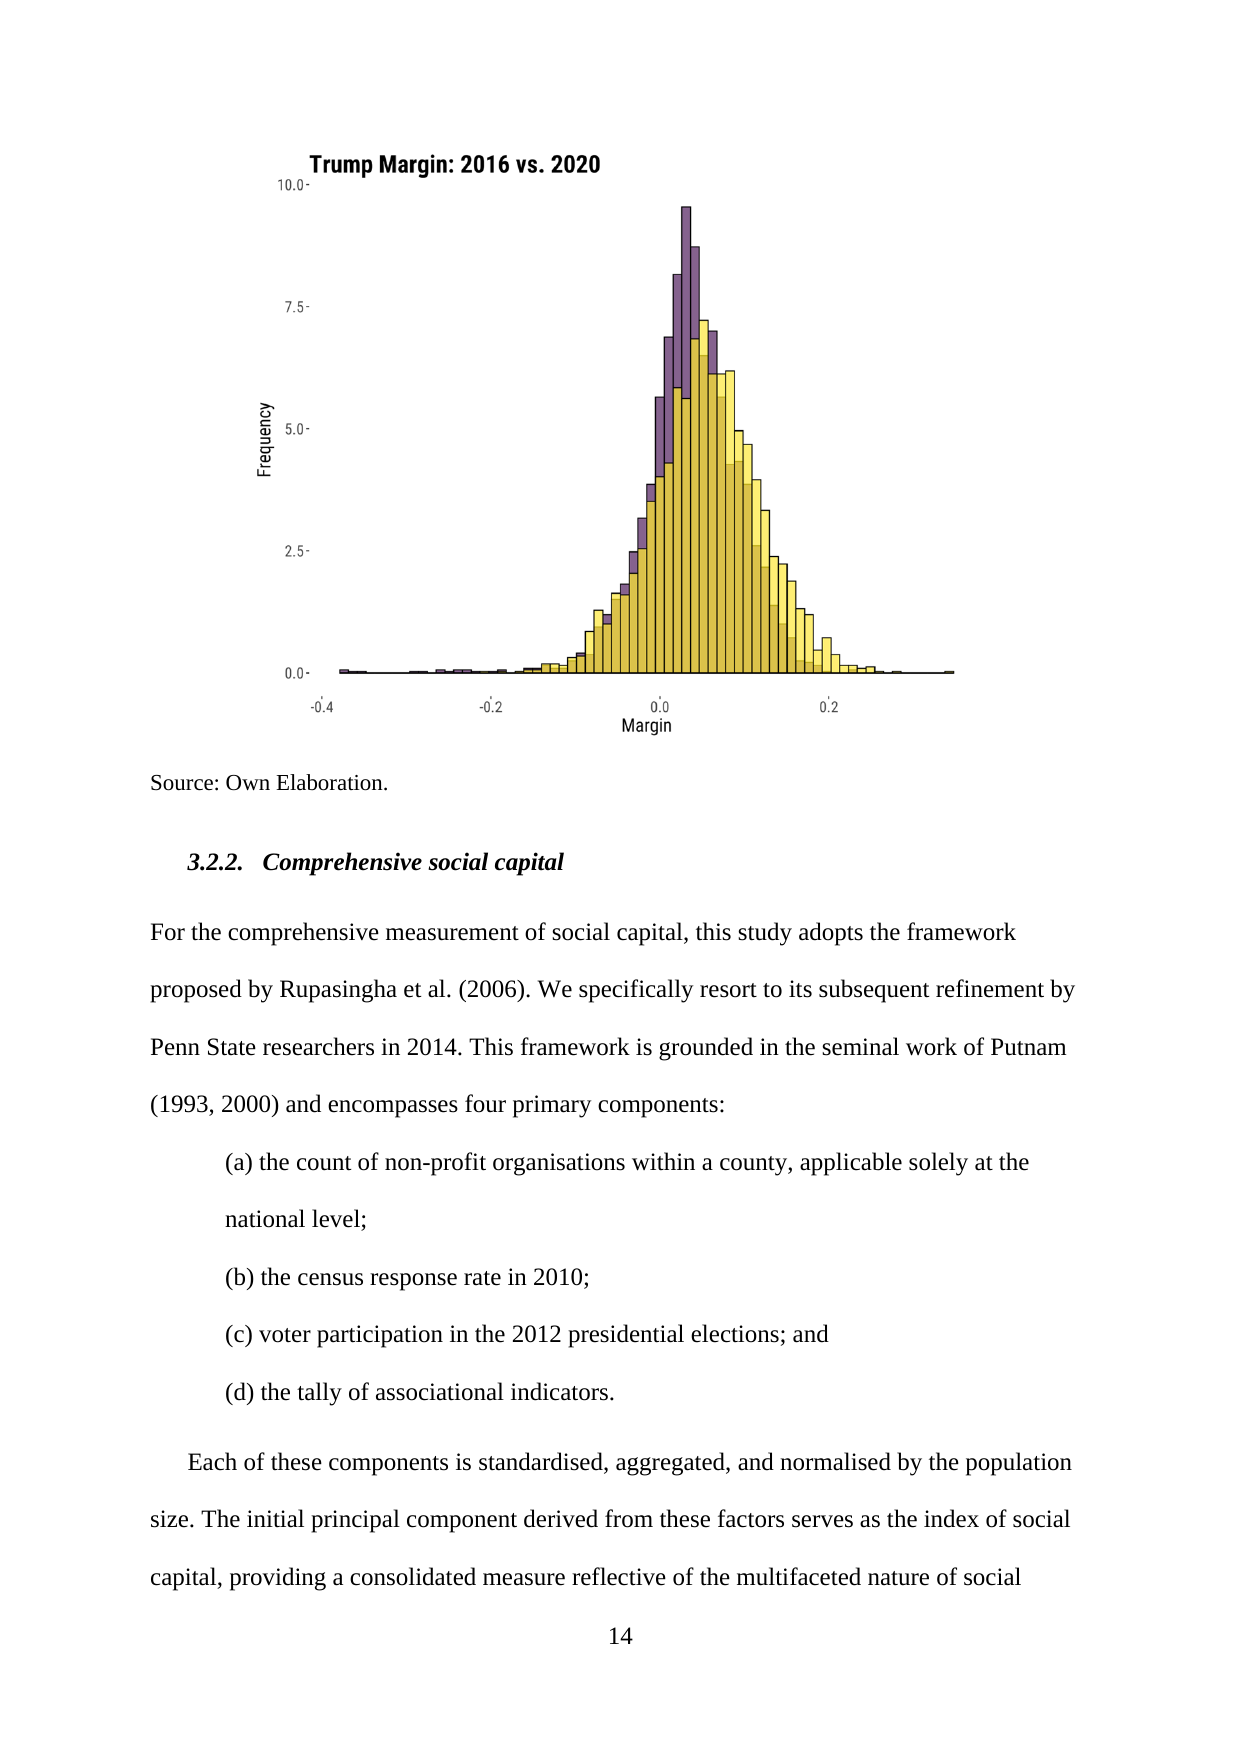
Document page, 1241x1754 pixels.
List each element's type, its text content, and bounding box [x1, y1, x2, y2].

text For the comprehensive measurement of social capital, this study adopts the framework proposed by Rupasingha et al. (2006). We specifically resort to its subsequent refinement by Penn State researchers in 2014. This framework is grounded in the seminal work of Putnam (1993, 2000) and encompasses four primary components: [150, 917, 1090, 1118]
text (d) the tally of associational indicators. [225, 1377, 1090, 1406]
text (a) the count of non-profit organisations within a county, applicable solely at the national level; [225, 1147, 1090, 1233]
picture [251, 150, 990, 741]
list Comprehensive social capital [187, 847, 1090, 876]
text (c) voter participation in the 2012 presidential elections; and [225, 1319, 1090, 1348]
text (b) the census response rate in 2010; [225, 1262, 1090, 1291]
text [150, 1447, 1090, 1591]
text Source: Own Elaboration. [150, 769, 1090, 796]
